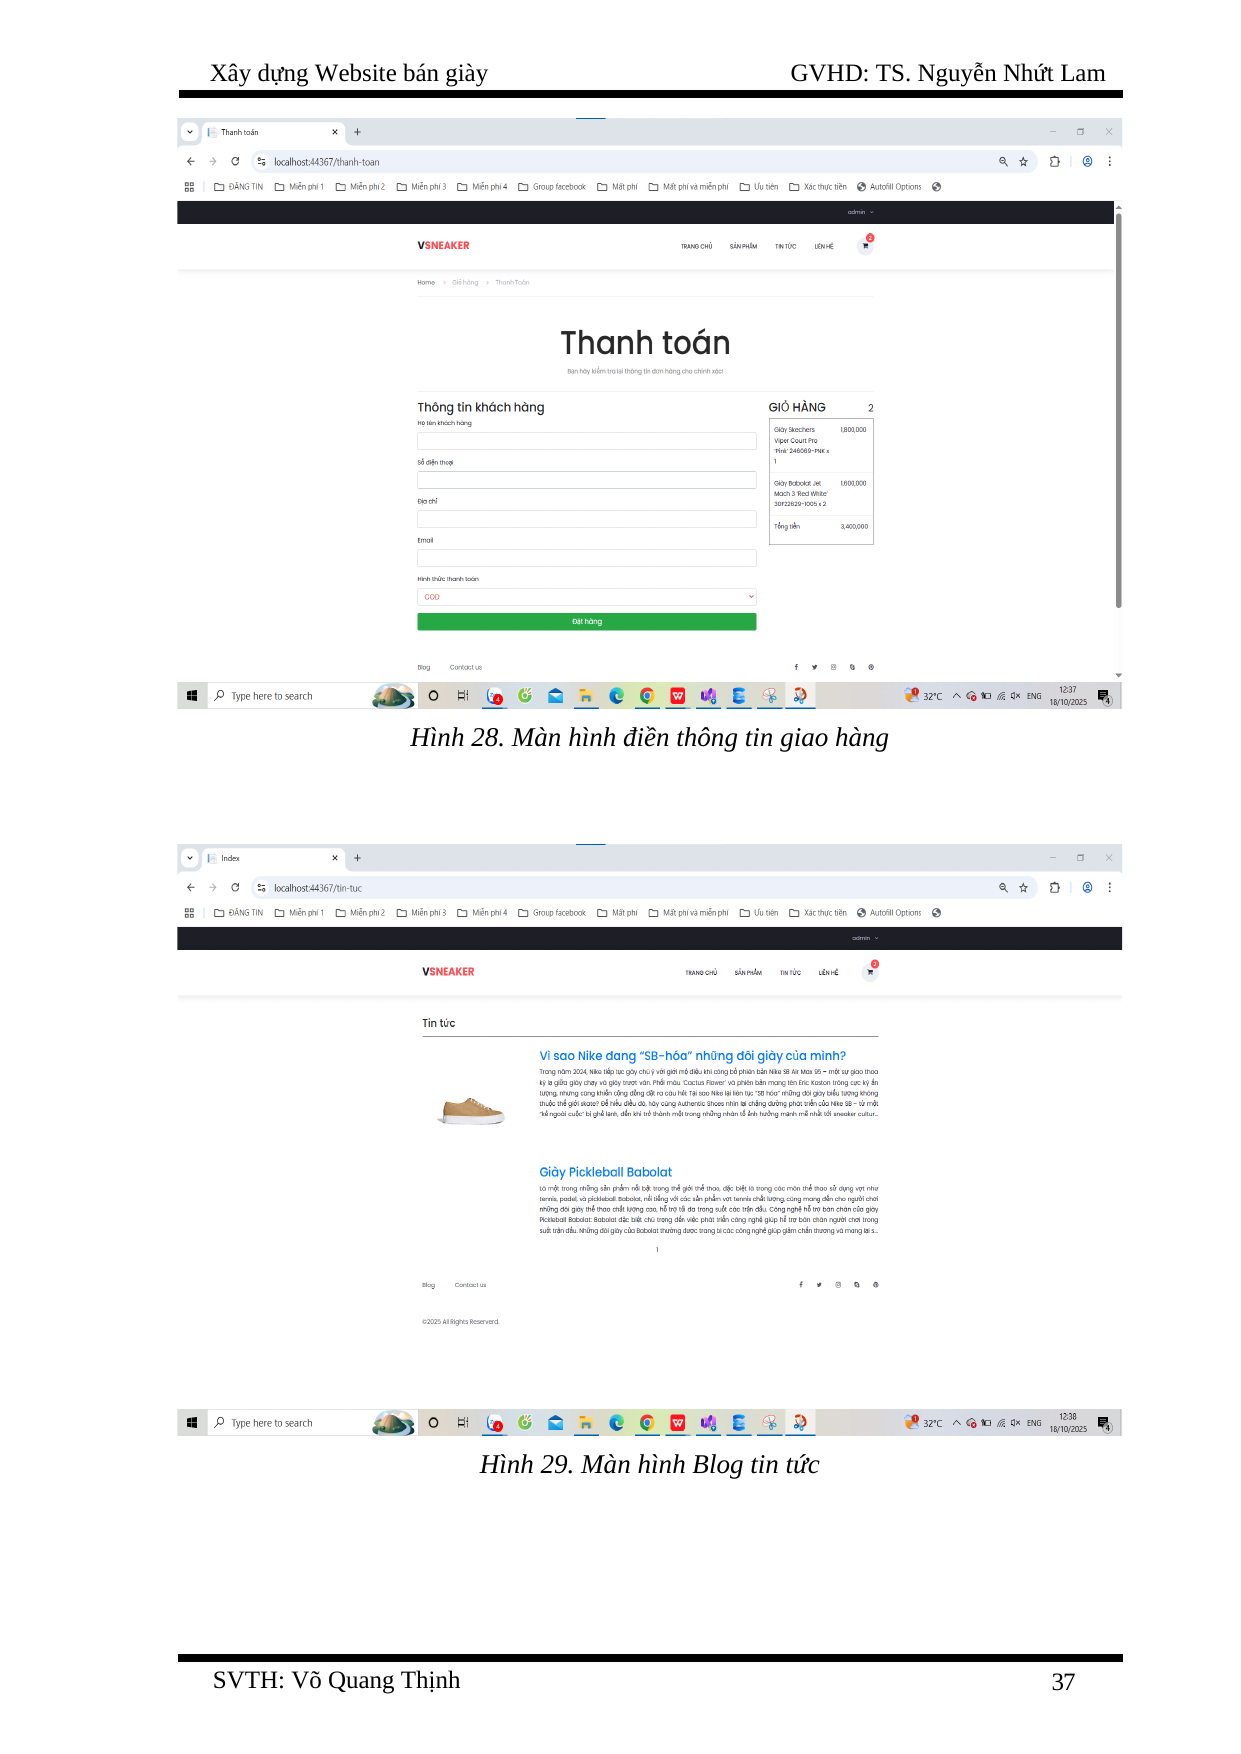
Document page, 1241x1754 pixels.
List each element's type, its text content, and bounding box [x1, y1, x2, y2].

picture [177, 844, 1123, 1436]
text Hình 29. Màn hình Blog tin tức [177, 1448, 1122, 1479]
picture [177, 118, 1123, 709]
text Hình 28. Màn hình điền thông tin giao hàng [177, 721, 1122, 752]
